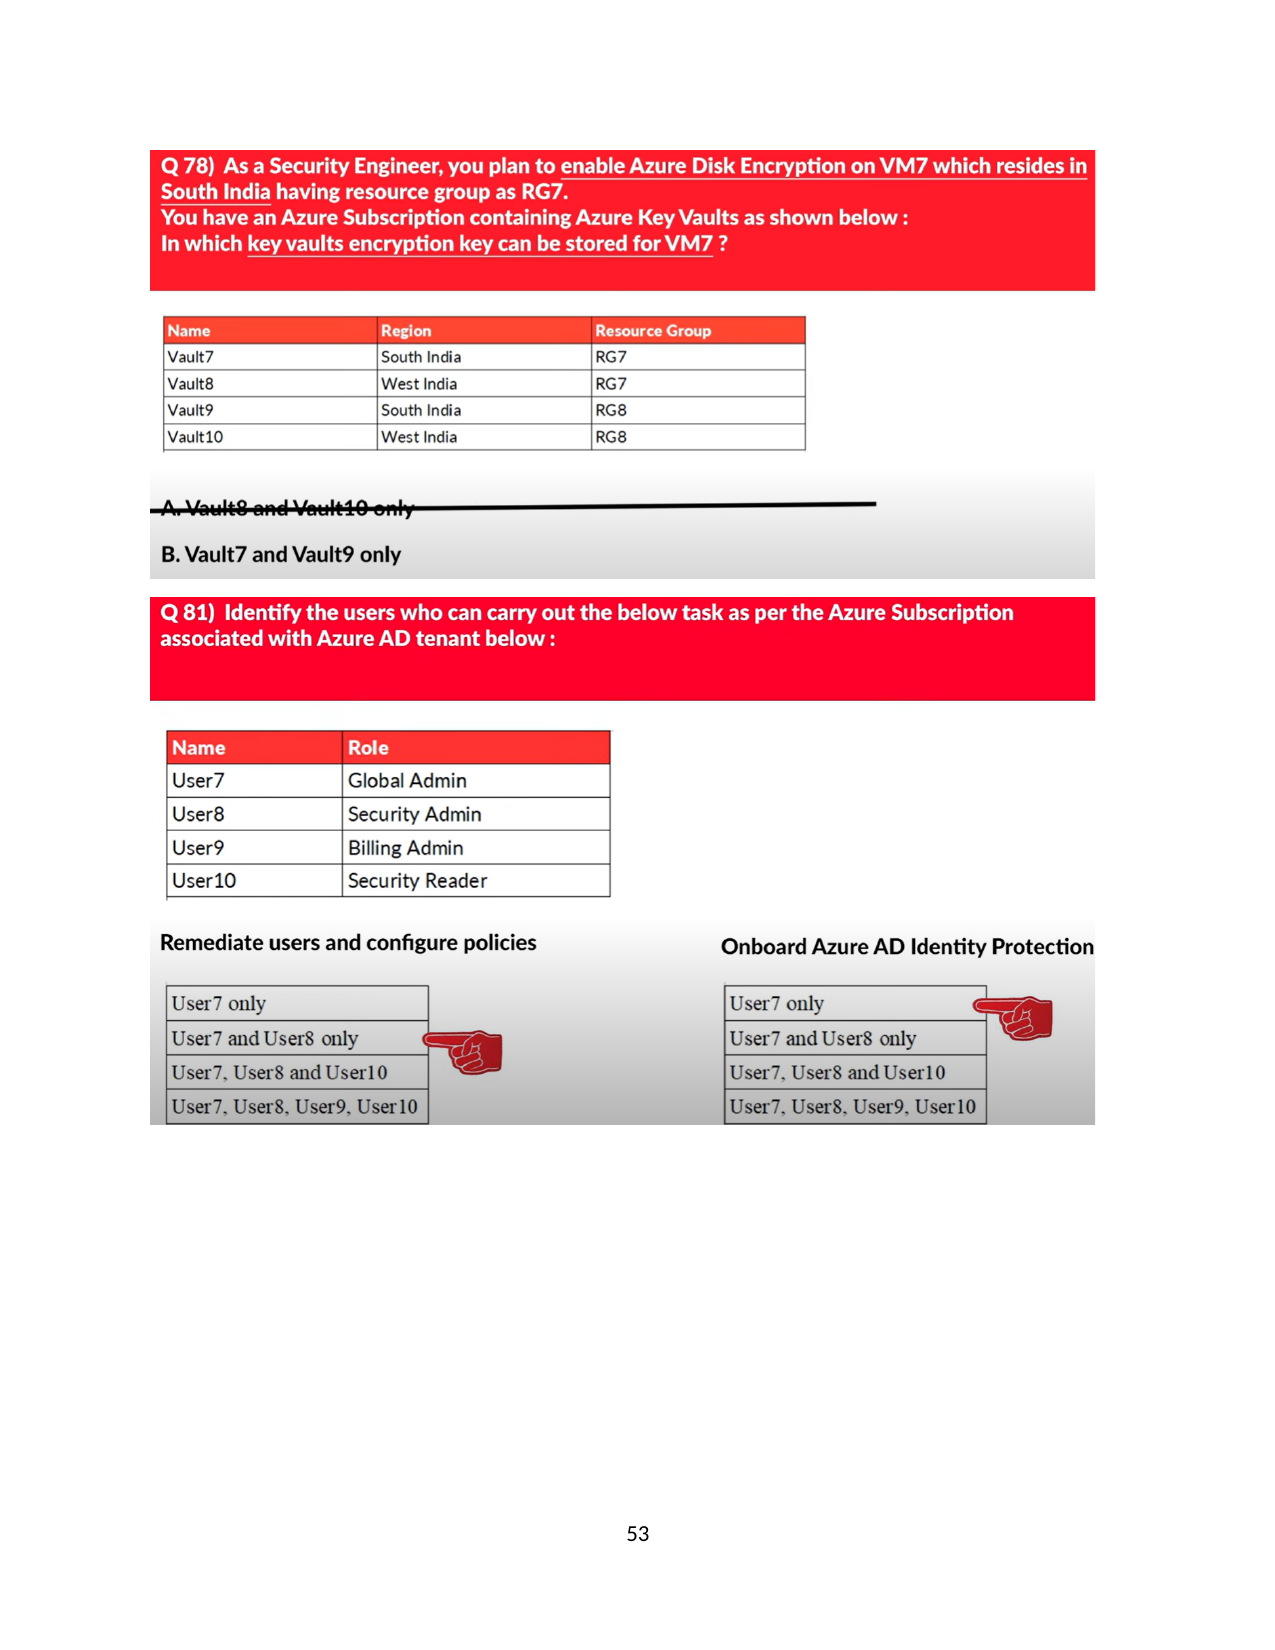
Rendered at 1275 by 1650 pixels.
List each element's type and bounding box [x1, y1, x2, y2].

picture [150, 150, 1096, 579]
picture [150, 597, 1096, 1125]
